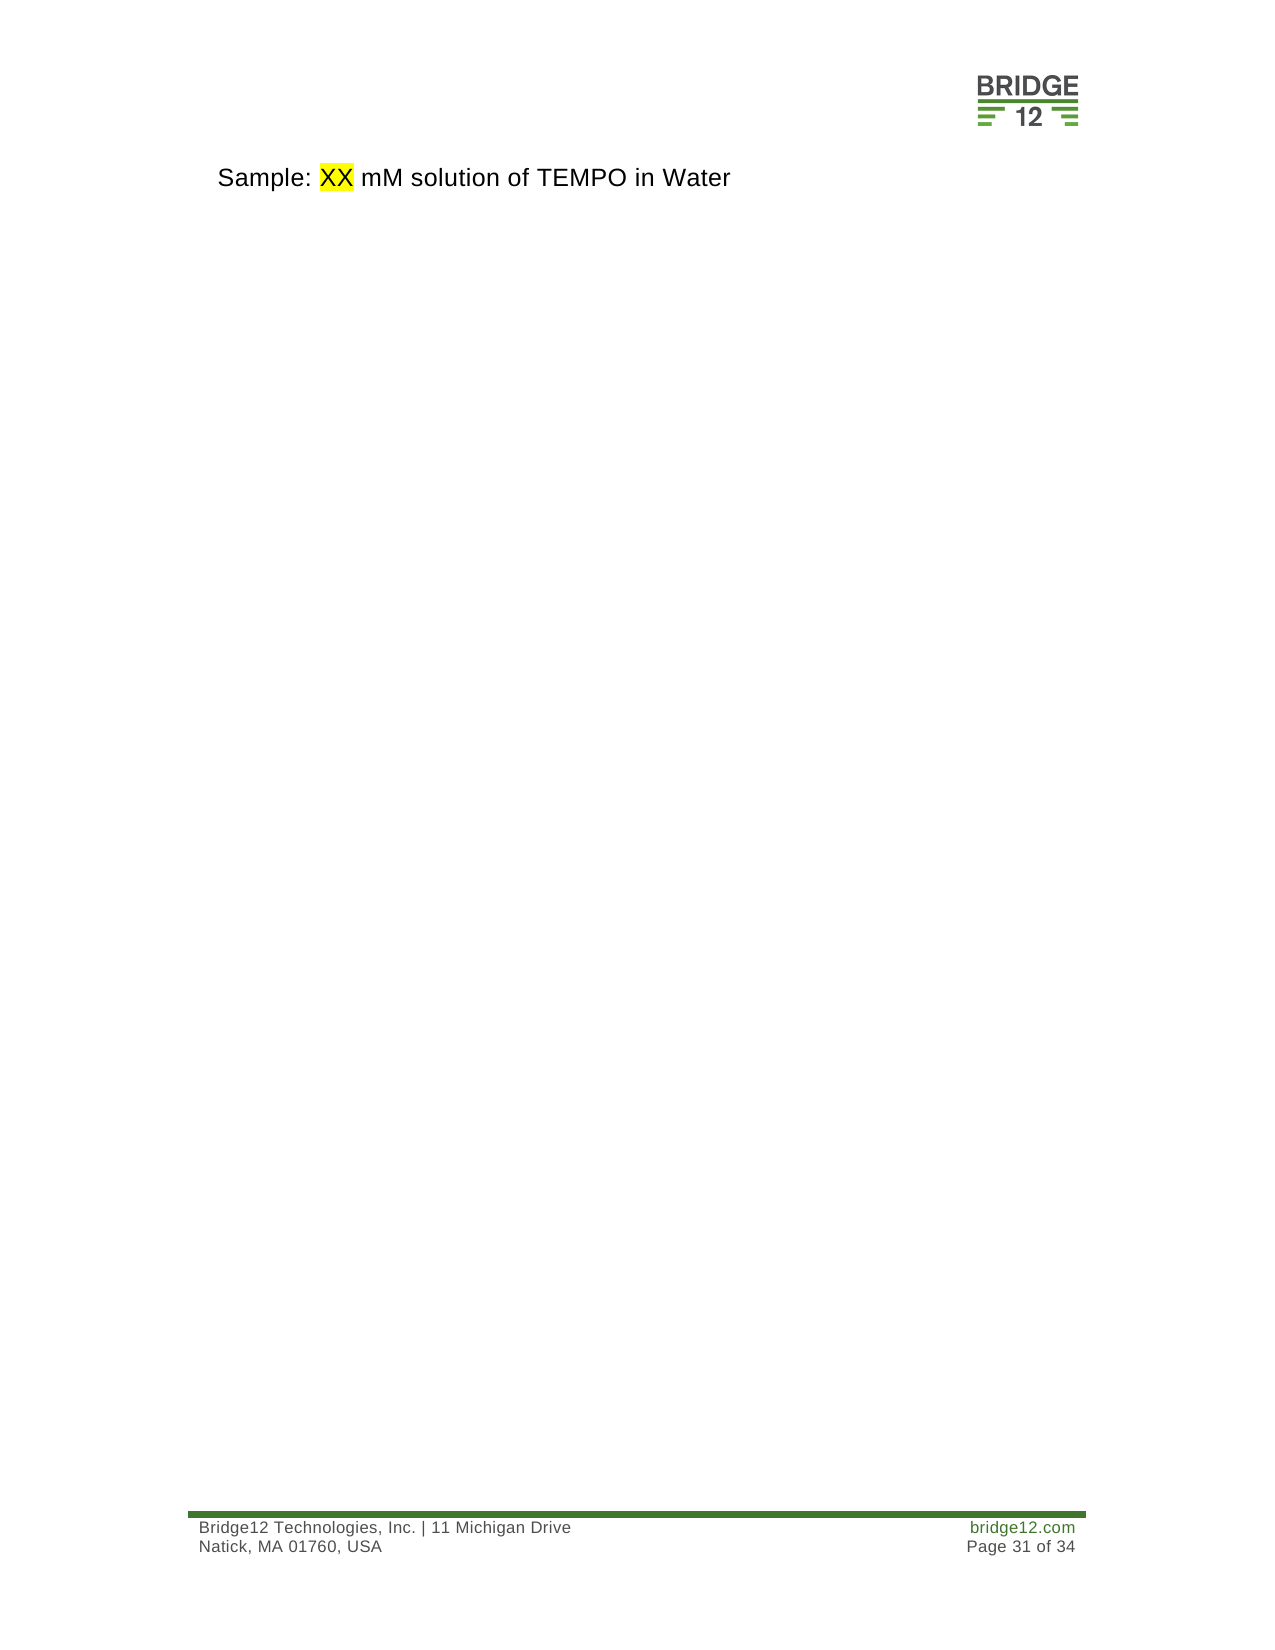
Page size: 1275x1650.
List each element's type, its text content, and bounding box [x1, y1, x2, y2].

text Sample: XX mM solution of TEMPO in Water [187, 163, 320, 191]
picture [977, 75, 1079, 126]
text Sample: XX mM solution of TEMPO in Water [354, 163, 1087, 191]
